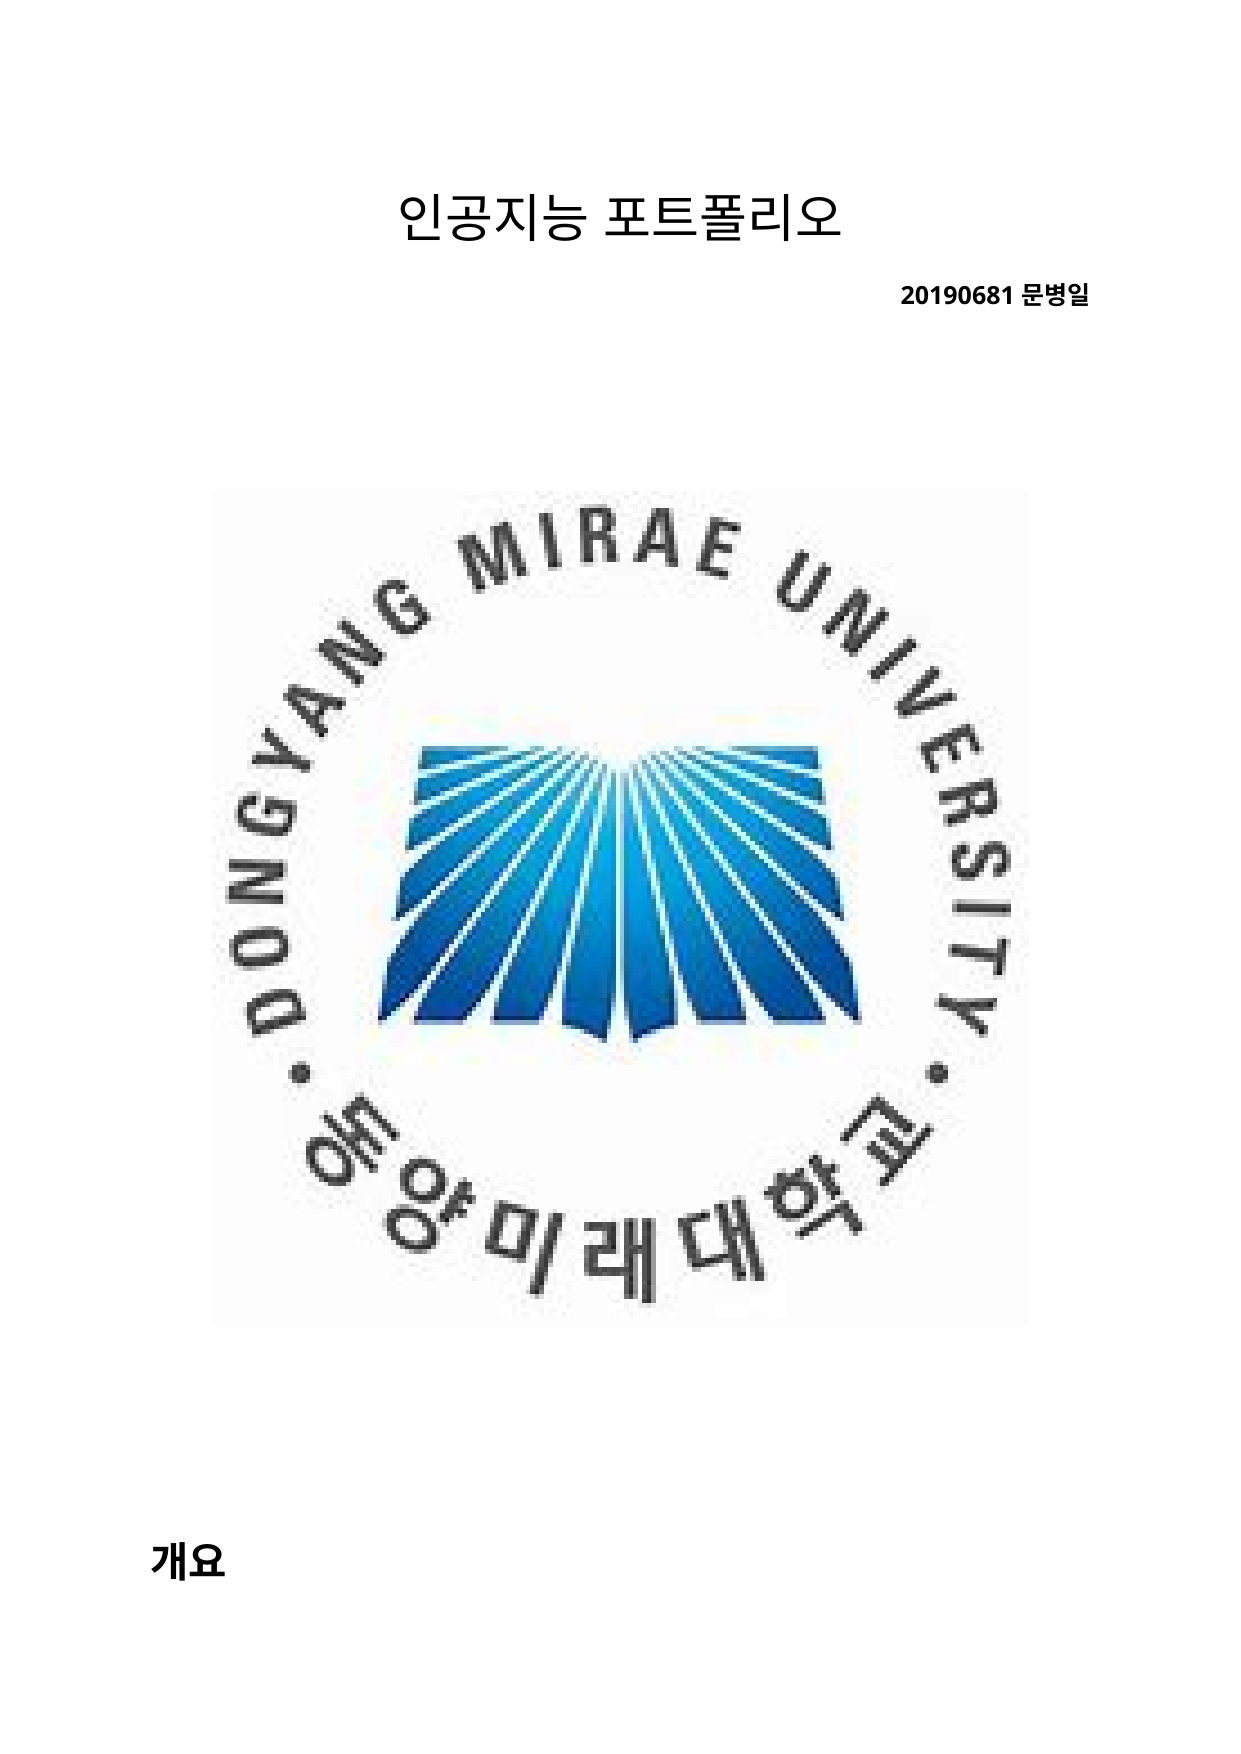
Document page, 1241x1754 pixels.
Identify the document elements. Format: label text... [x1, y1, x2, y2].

text 20190681 문병일 [150, 275, 1090, 311]
picture [212, 491, 1029, 1326]
text 인공지능 포트폴리오 [150, 177, 1090, 253]
text 개요 [150, 1529, 1090, 1589]
